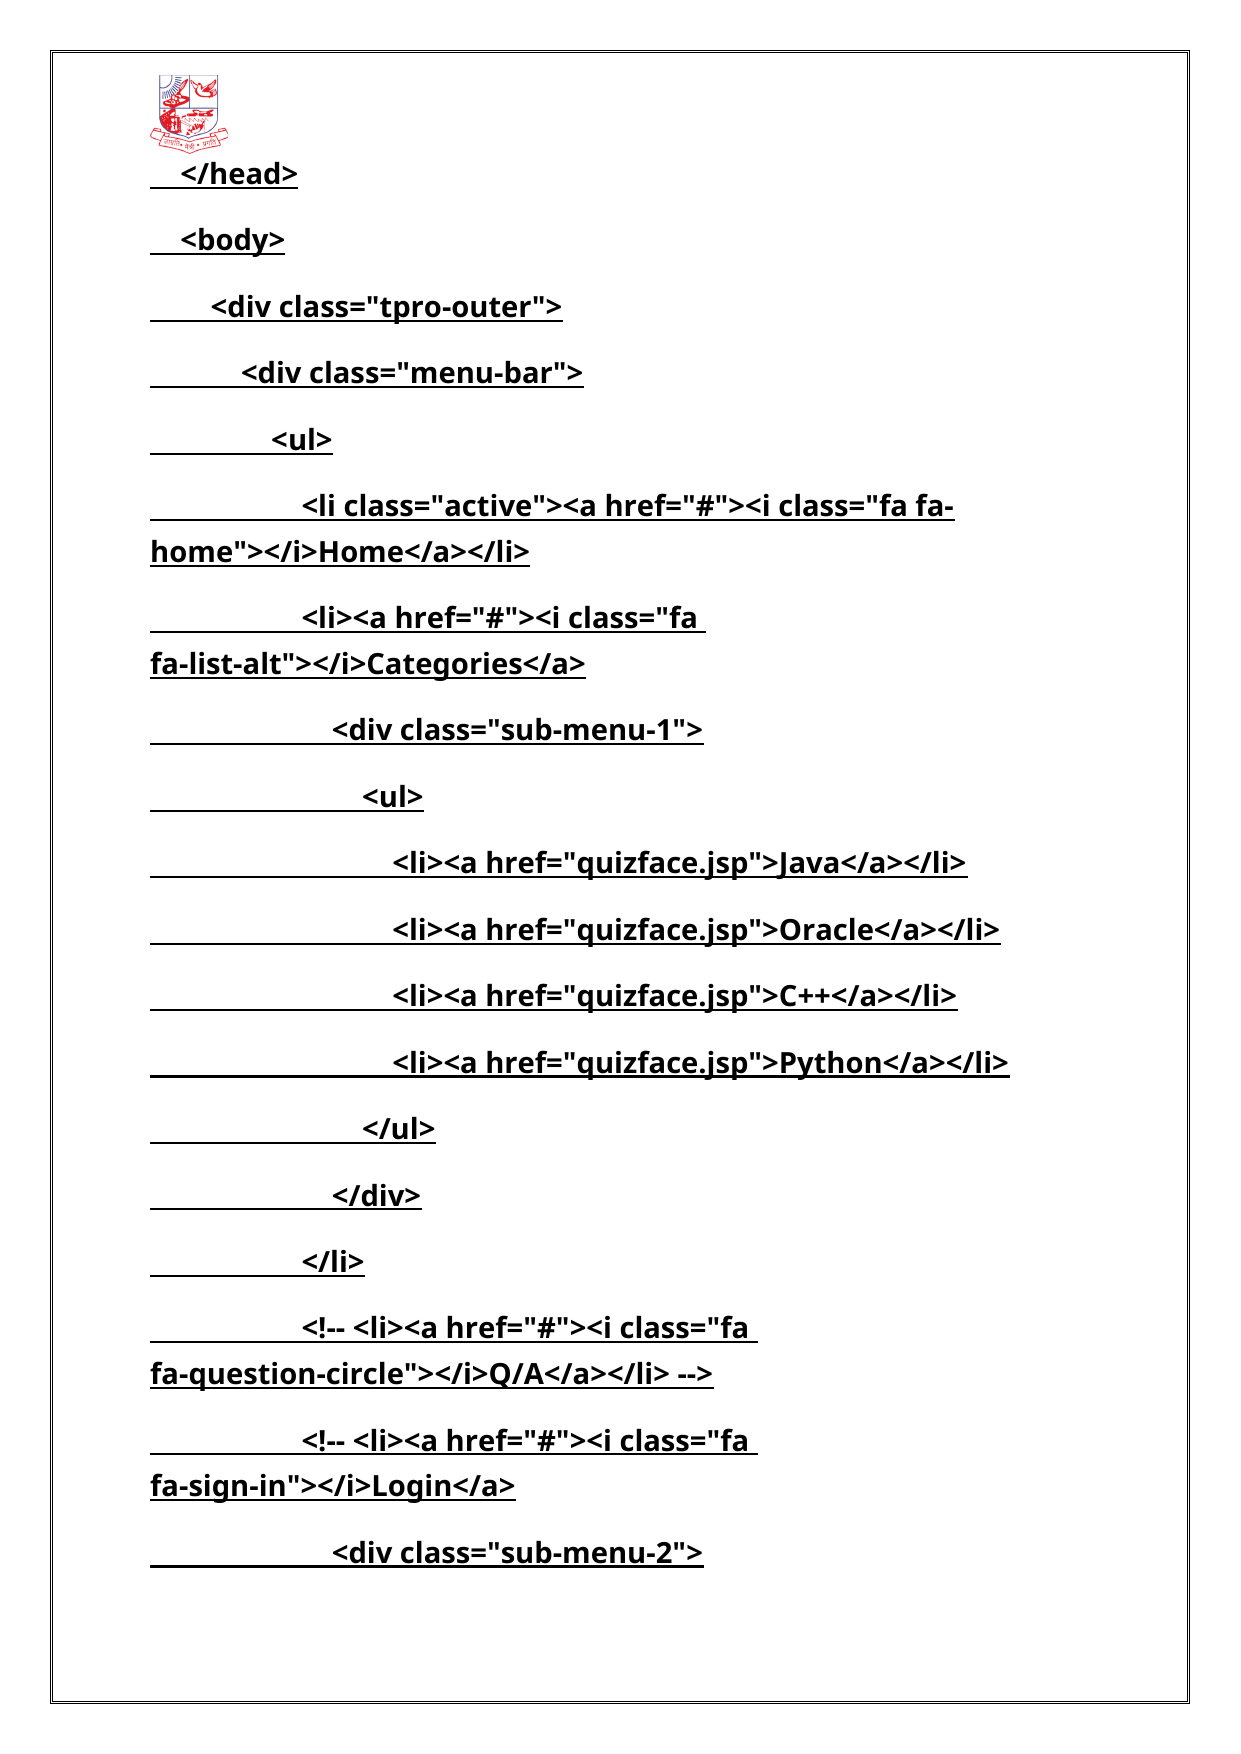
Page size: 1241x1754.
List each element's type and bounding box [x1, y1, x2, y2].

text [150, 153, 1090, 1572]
picture [150, 75, 229, 154]
